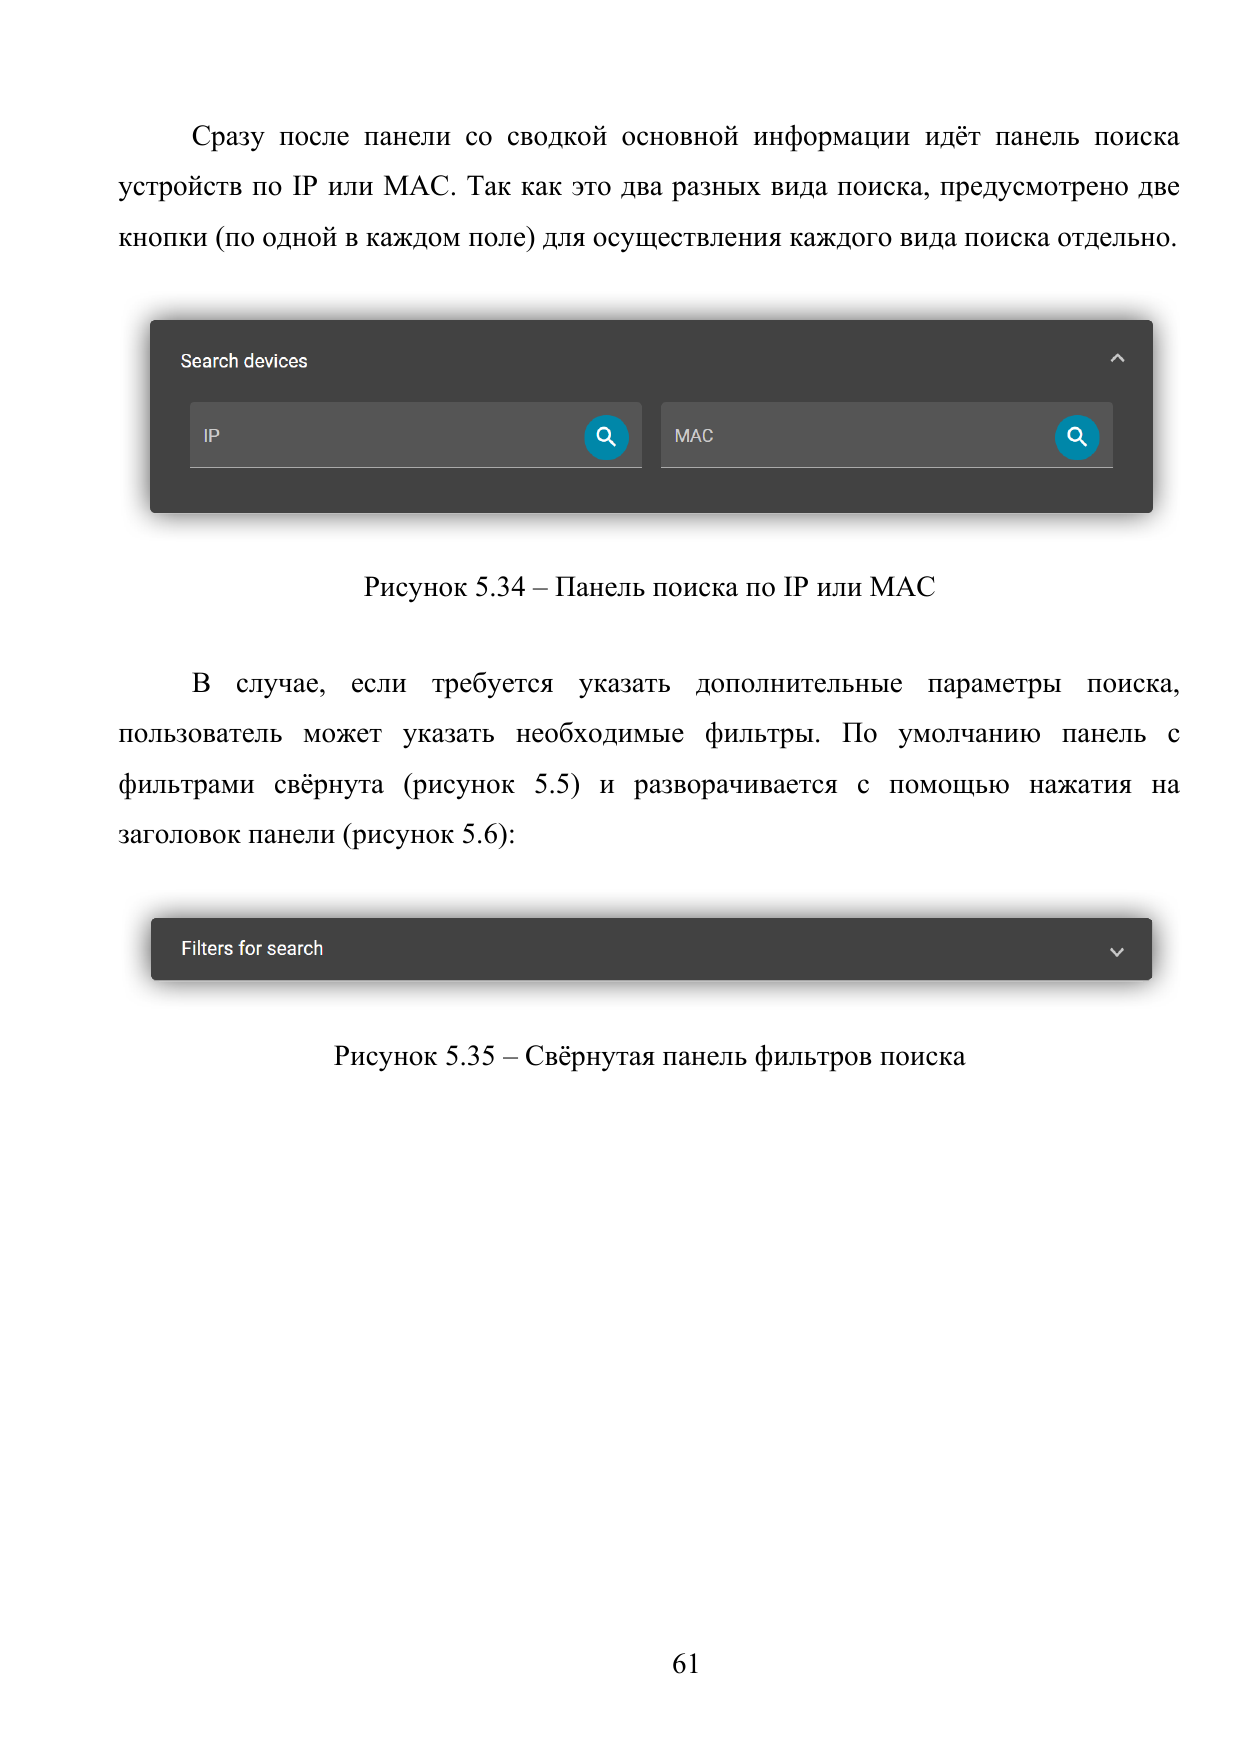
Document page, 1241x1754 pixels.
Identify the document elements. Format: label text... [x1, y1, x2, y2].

text Сразу после панели со сводкой основной информации идёт панель поиска устройств по IP или MAC. Так как это два разных вида поиска, предусмотрено две кнопки (по одной в каждом поле) для осуществления каждого вида поиска отдельно. [118, 118, 1181, 252]
picture [138, 908, 1163, 996]
text В случае, если требуется указать дополнительные параметры поиска, пользователь может указать необходимые фильтры. По умолчанию панель с фильтрами свёрнута (рисунок 5.5) и разворачивается с помощью нажатия на заголовок панели (рисунок 5.6): [118, 665, 1181, 849]
picture [140, 311, 1163, 524]
